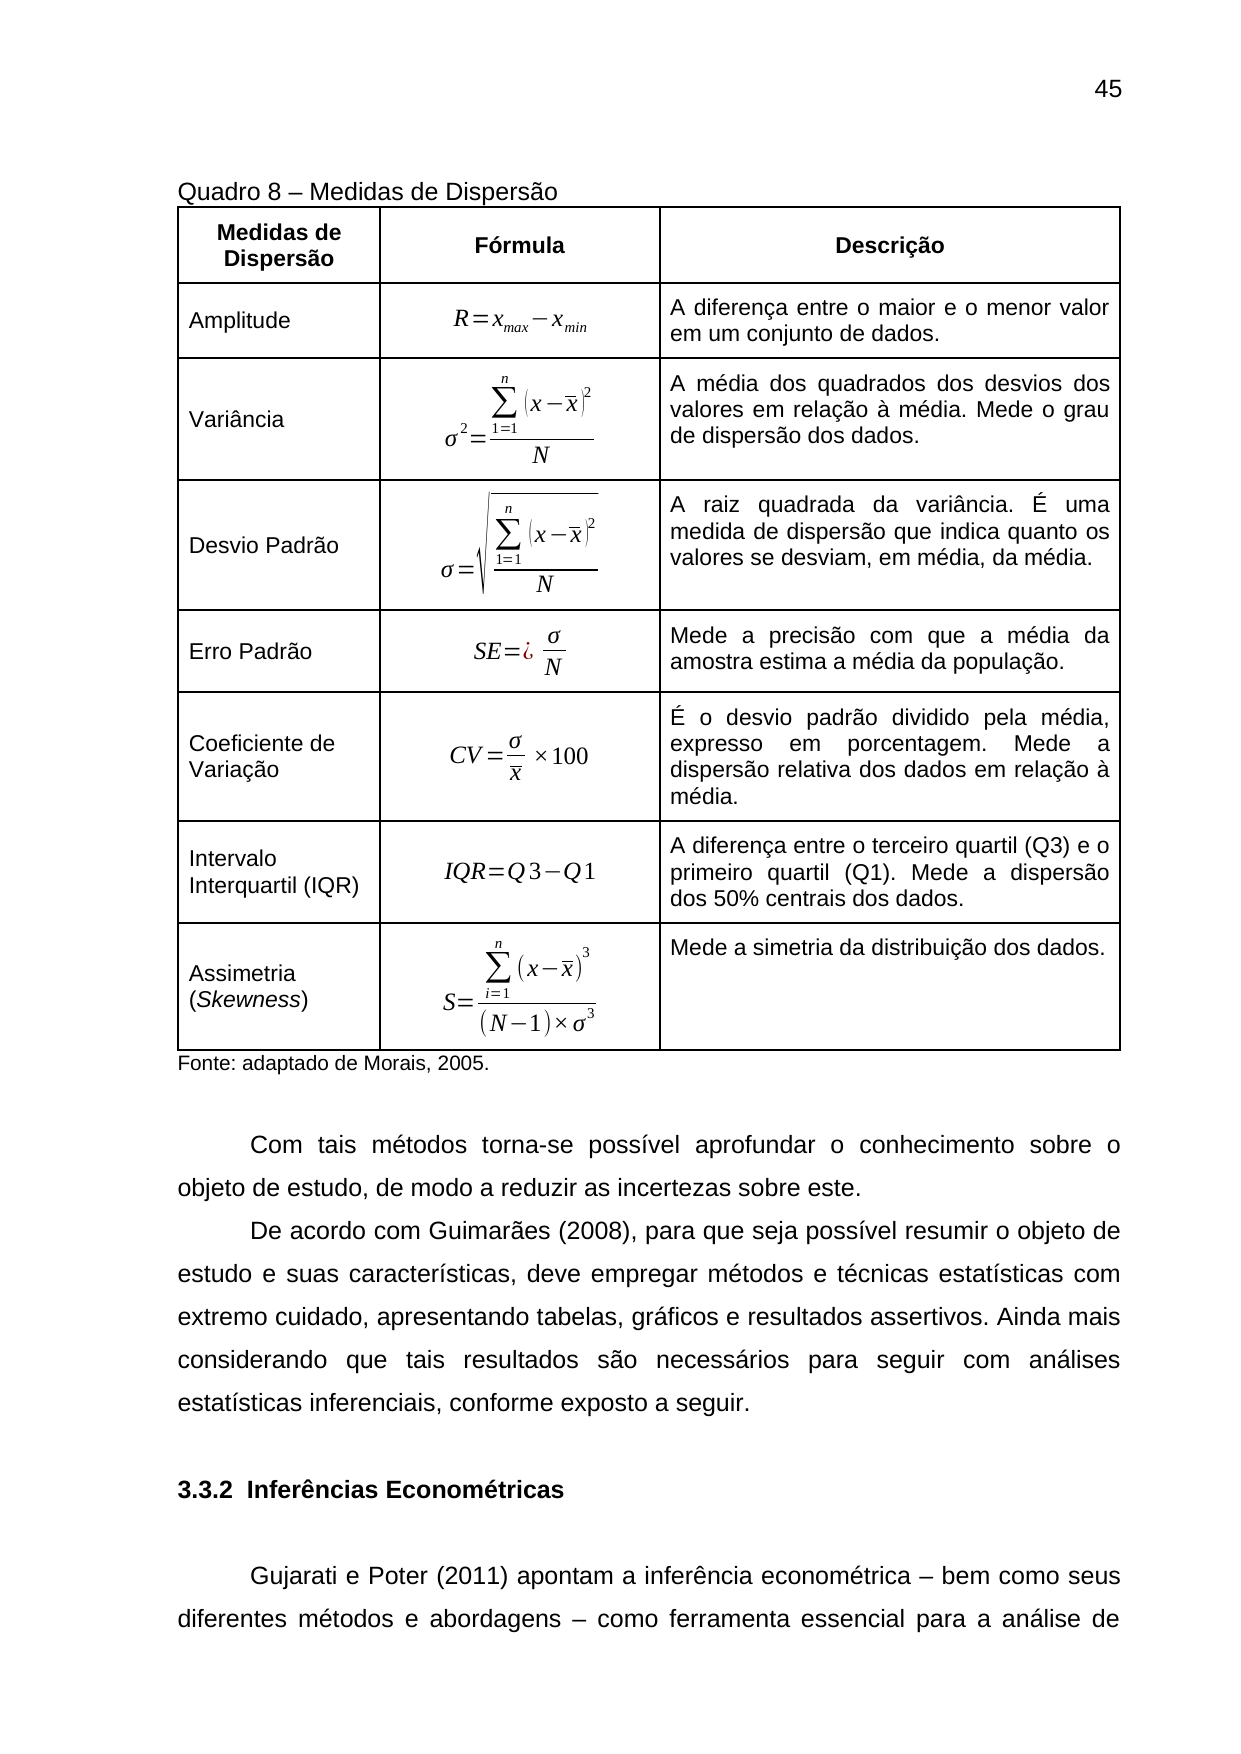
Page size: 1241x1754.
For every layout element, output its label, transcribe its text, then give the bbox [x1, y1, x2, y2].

table_cell A média dos quadrados dos desvios dos valores em relação à média. Mede o grau de dispersão dos dados. [661, 359, 1119, 479]
table_cell A raiz quadrada da variância. É uma medida de dispersão que indica quanto os valores se desviam, em média, da média. [661, 481, 1119, 609]
table_cell [381, 924, 659, 1048]
table_cell [381, 359, 659, 479]
table_cell Erro Padrão [179, 611, 379, 691]
table_header Medidas de Dispersão [179, 208, 379, 282]
subtitle 3.3.2 Inferências Econométricas [177, 1474, 1122, 1503]
table_cell A diferença entre o terceiro quartil (Q3) e o primeiro quartil (Q1). Mede a dispersão dos 50% centrais dos dados. [661, 822, 1119, 922]
table_cell Desvio Padrão [179, 481, 379, 609]
table_cell Mede a precisão com que a média da amostra estima a média da população. [661, 611, 1119, 691]
table_cell Mede a simetria da distribuição dos dados. [661, 924, 1119, 1048]
table_cell É o desvio padrão dividido pela média, expresso em porcentagem. Mede a dispersão relativa dos dados em relação à média. [661, 693, 1119, 819]
table_cell [381, 611, 659, 691]
text Fonte: adaptado de Morais, 2005. [177, 1051, 1122, 1074]
table_cell Coeficiente de Variação [179, 693, 379, 819]
text Com tais métodos torna-se possível aprofundar o conhecimento sobre o objeto de estudo, de modo a reduzir as incertezas sobre este. [177, 1129, 1122, 1201]
table_cell [381, 822, 659, 922]
table_cell Amplitude [179, 284, 379, 357]
table_header Descrição [661, 208, 1119, 282]
table_cell Assimetria (Skewness) [179, 924, 379, 1048]
table_header Fórmula [381, 208, 659, 282]
table_cell A diferença entre o maior e o menor valor em um conjunto de dados. [661, 284, 1119, 357]
table_cell Intervalo Interquartil (IQR) [179, 822, 379, 922]
text De acordo com Guimarães (2008), para que seja possível resumir o objeto de estudo e suas características, deve empregar métodos e técnicas estatísticas com extremo cuidado, apresentando tabelas, gráficos e resultados assertivos. Ainda mais considerando que tais resultados são necessários para seguir com análises estatísticas inferenciais, conforme exposto a seguir. [177, 1216, 1122, 1417]
table_cell [381, 284, 659, 357]
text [177, 1561, 1122, 1633]
table_cell [381, 481, 659, 609]
table_cell Variância [179, 359, 379, 479]
table_cell [381, 693, 659, 819]
